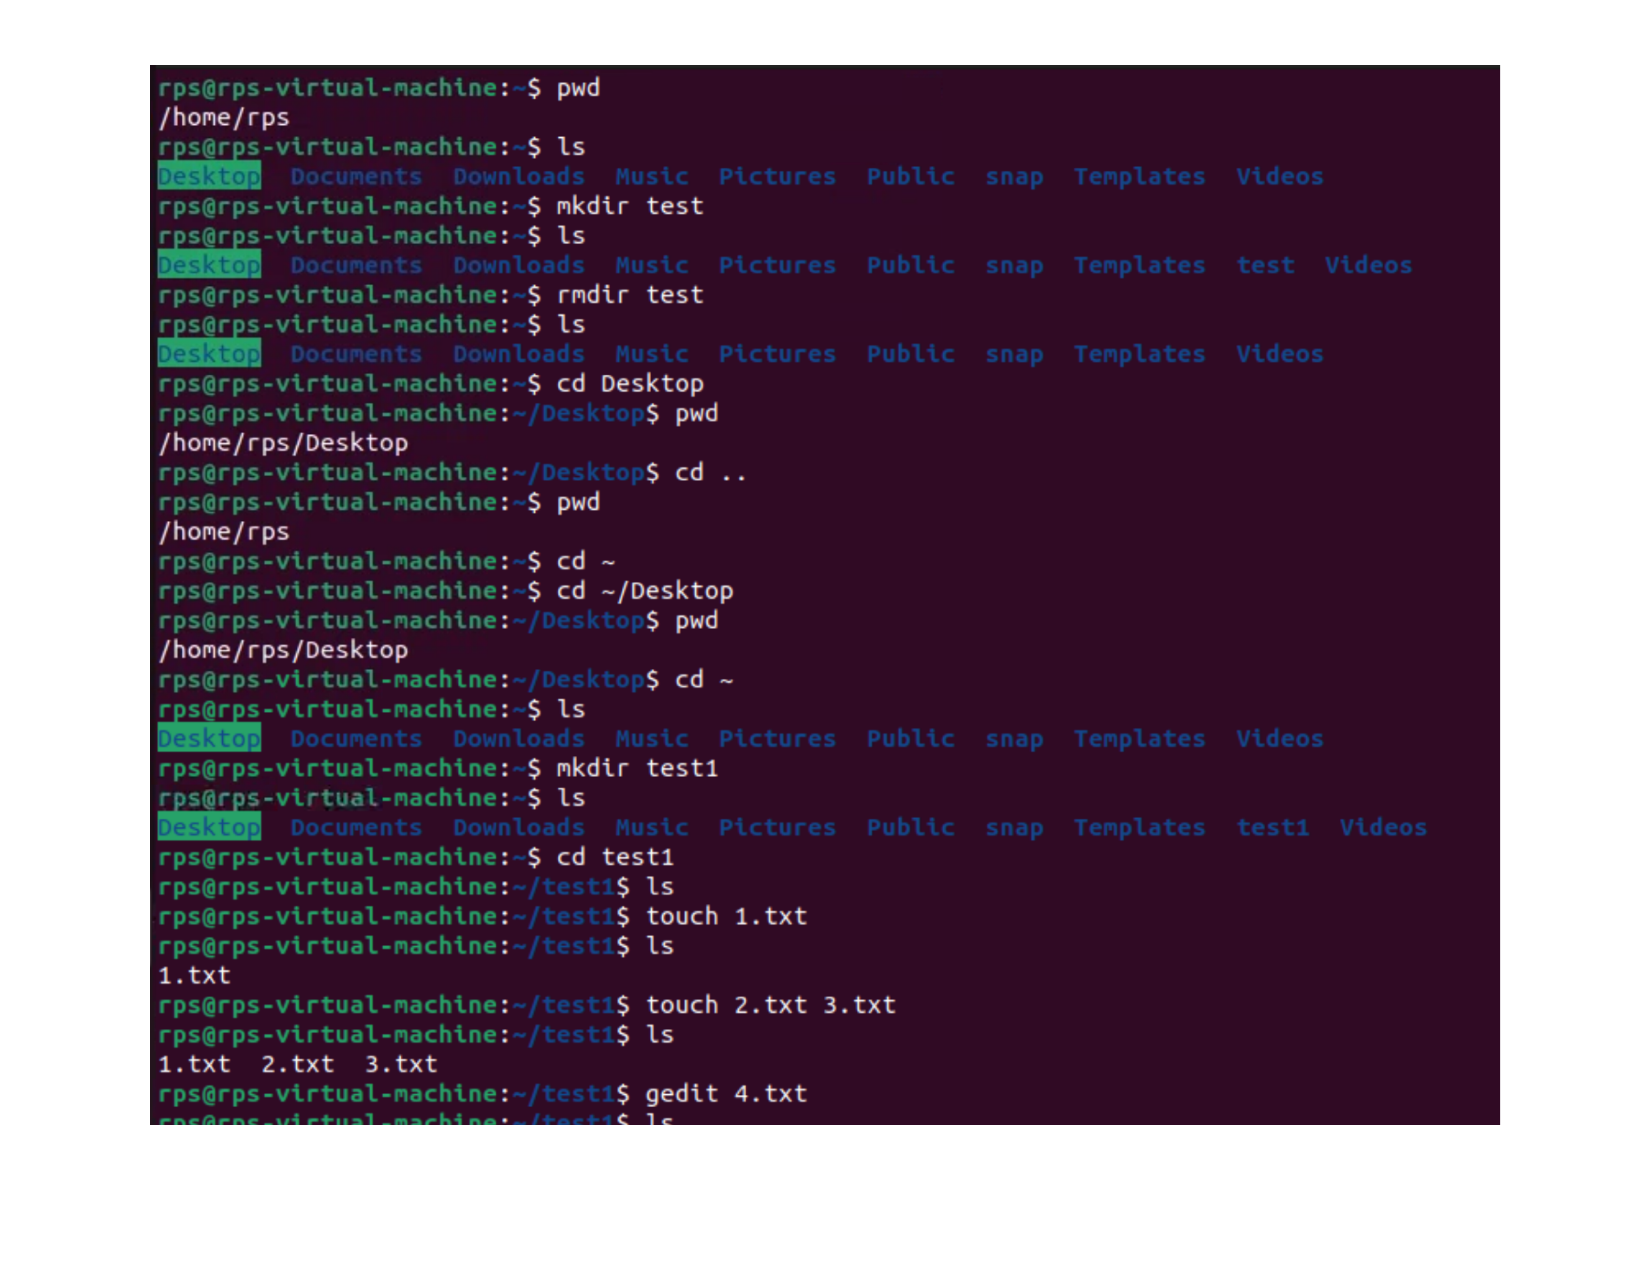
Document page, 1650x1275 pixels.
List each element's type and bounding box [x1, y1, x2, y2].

picture [150, 65, 1501, 1125]
